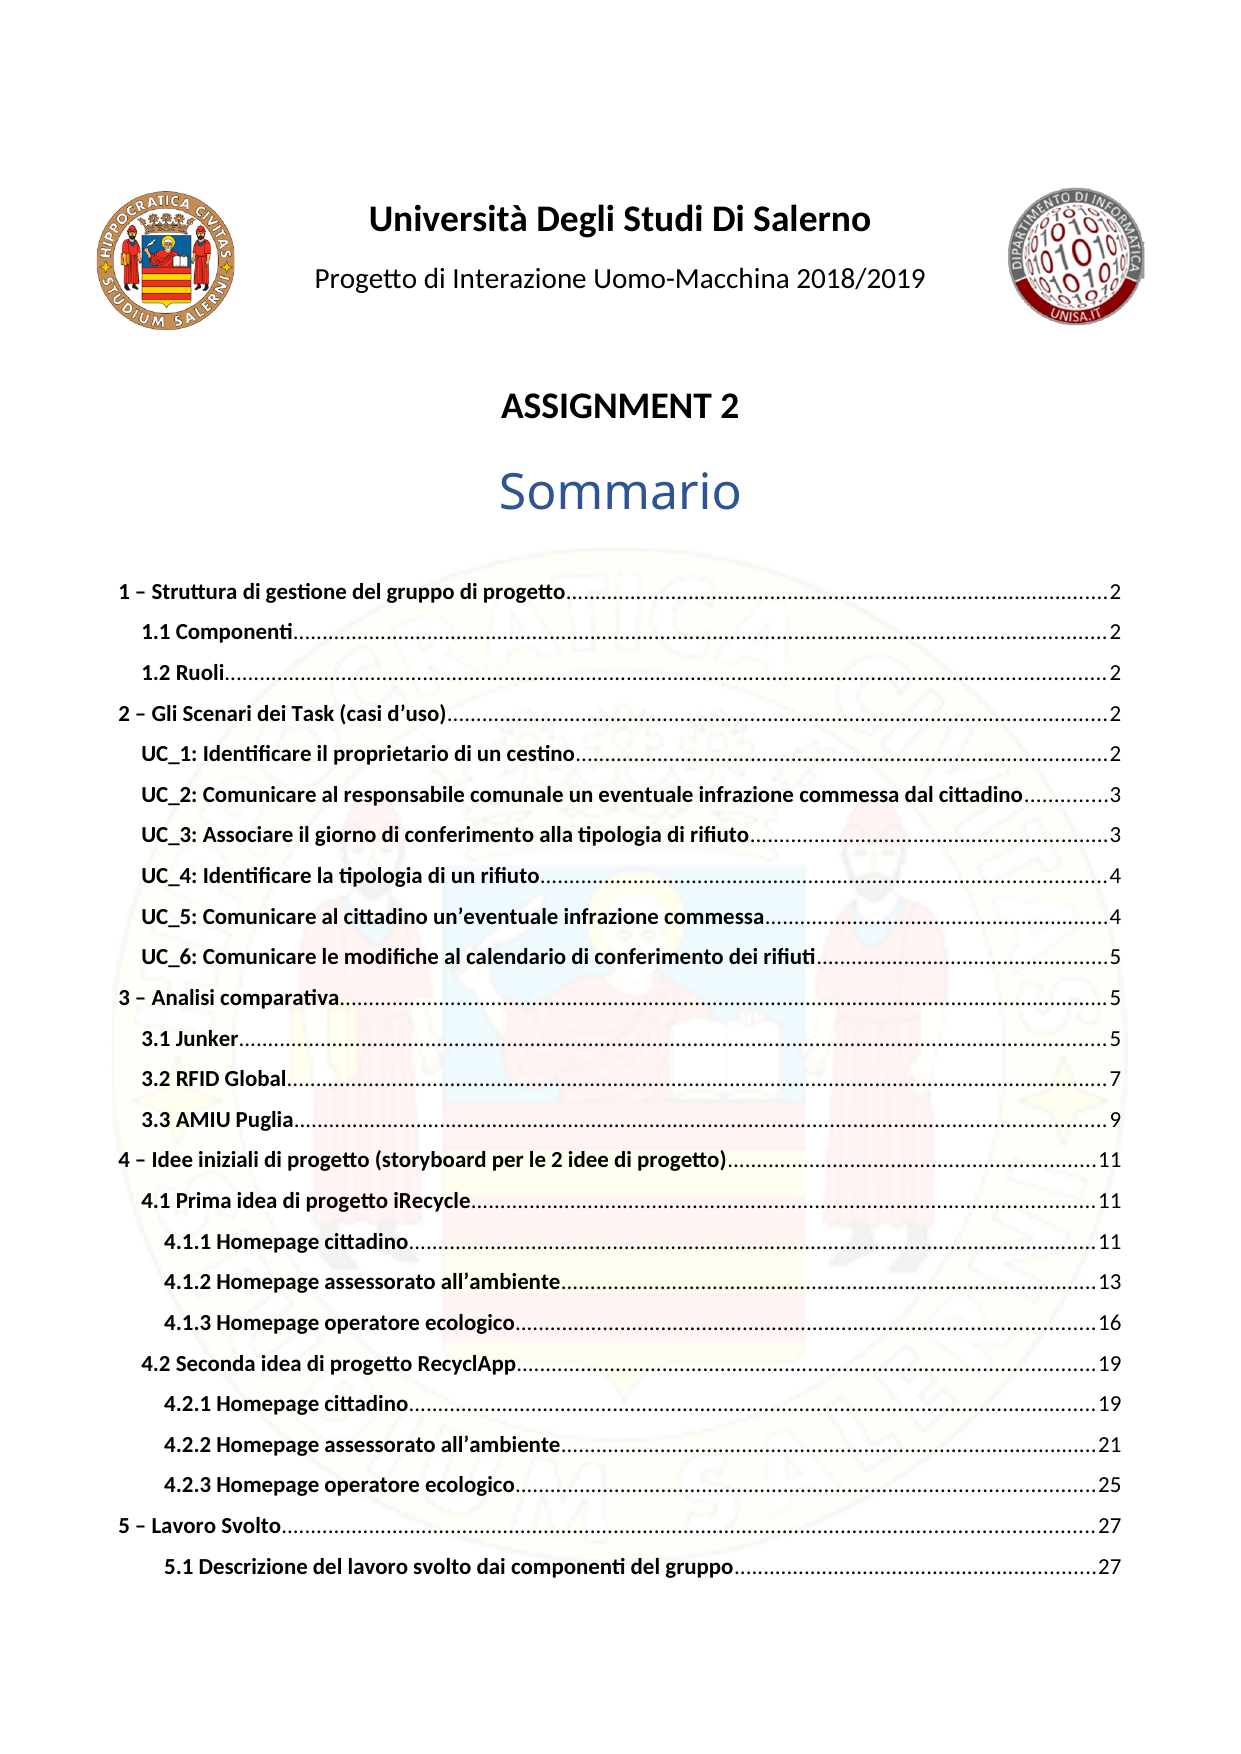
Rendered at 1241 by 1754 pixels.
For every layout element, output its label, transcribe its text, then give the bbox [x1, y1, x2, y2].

text Università Degli Studi Di Salerno [118, 194, 1000, 240]
picture [96, 191, 235, 330]
text ASSIGNMENT 2 [118, 382, 1122, 428]
picture [1000, 186, 1151, 333]
text Progetto di Interazione Uomo-Macchina 2018/2019 [118, 261, 1000, 296]
